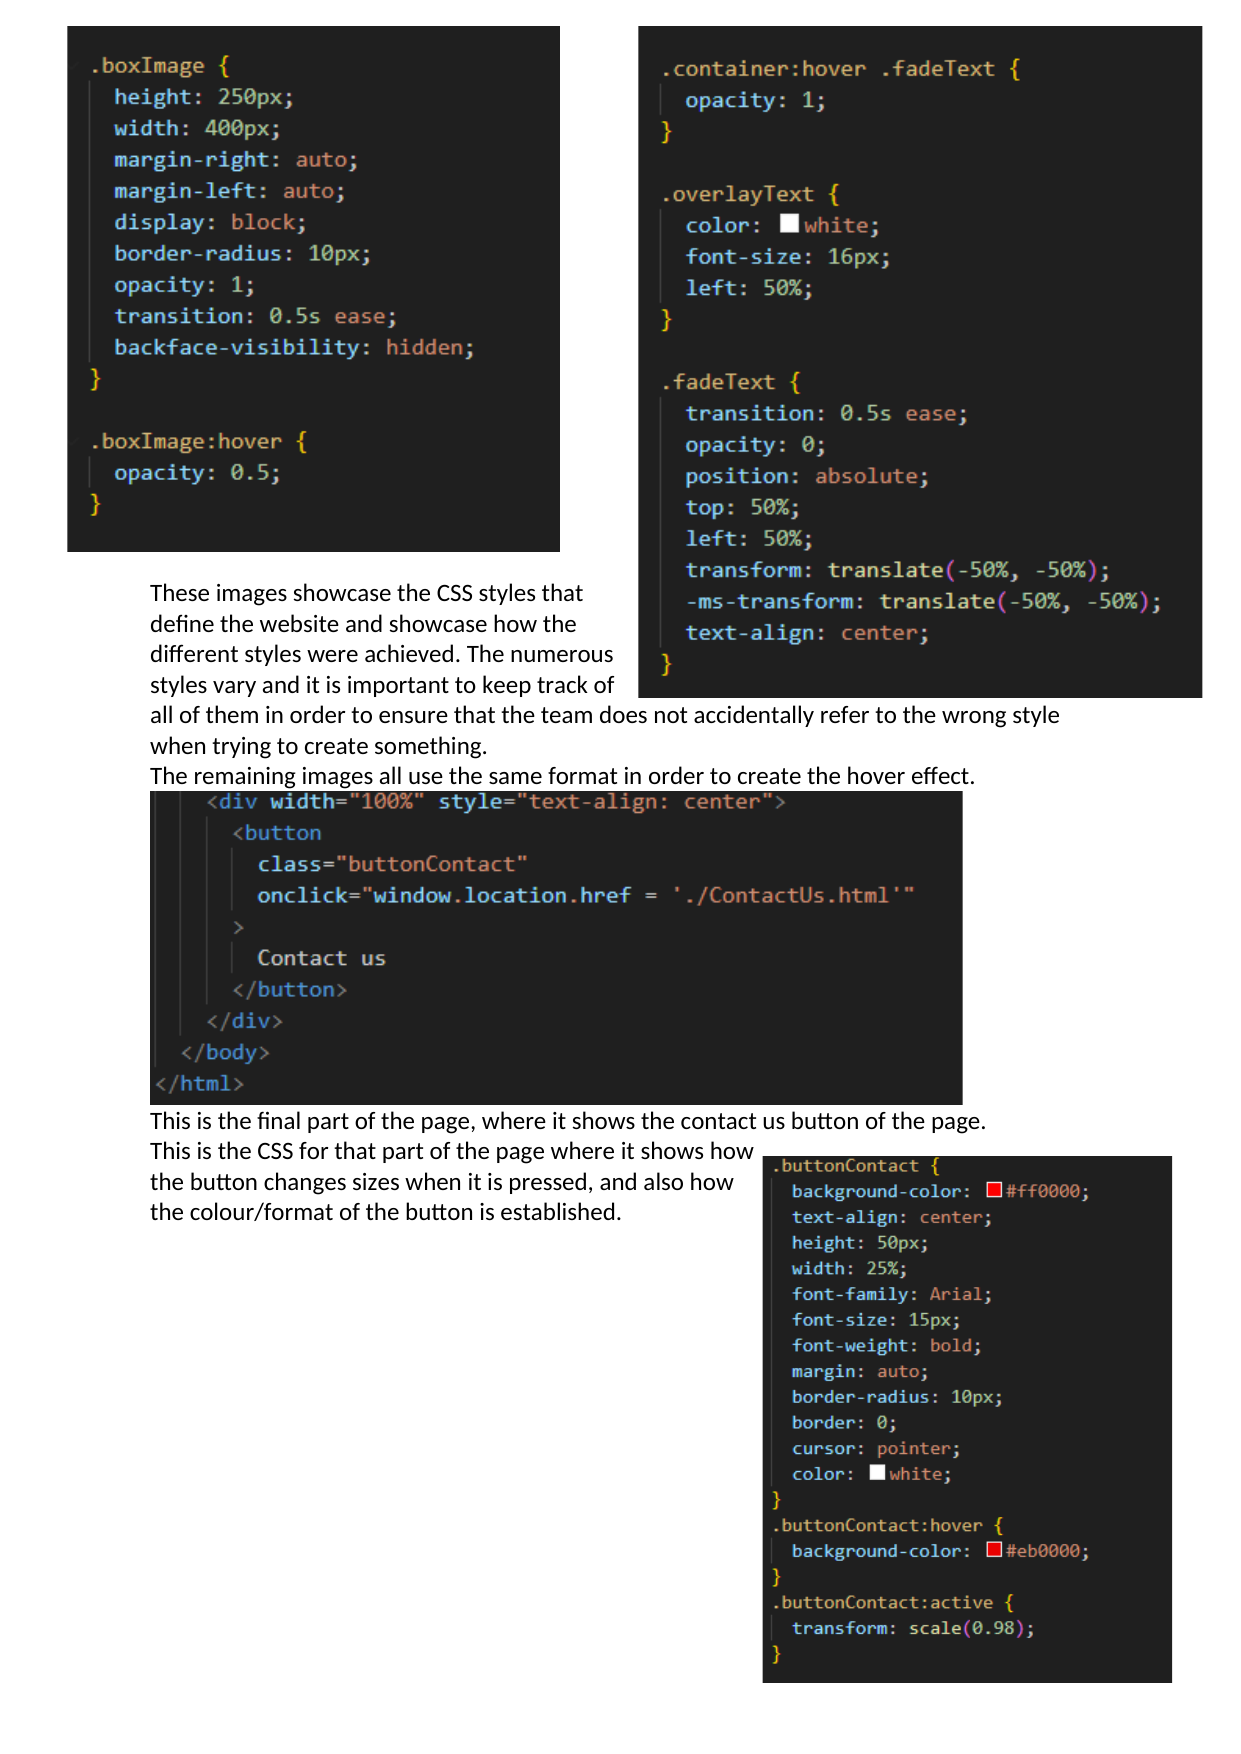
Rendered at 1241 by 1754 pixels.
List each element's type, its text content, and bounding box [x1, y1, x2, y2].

text styles vary and it is important to keep track of [150, 669, 1090, 699]
picture [638, 26, 1203, 698]
text define the website and showcase how the [150, 608, 638, 638]
picture [150, 791, 963, 1105]
text different styles were achieved. The numerous [150, 638, 638, 669]
text the colour/format of the button is established. [150, 1197, 762, 1227]
picture [762, 1156, 1173, 1683]
text This is the final part of the page, where it shows the contact us button of the page. [150, 1105, 1090, 1136]
text all of them in order to ensure that the team does not accidentally refer to the wrong style when trying to create something. [150, 699, 1090, 760]
picture [67, 26, 560, 552]
text the button changes sizes when it is pressed, and also how [150, 1166, 762, 1197]
text The remaining images all use the same format in order to create the hover effect. [150, 760, 1090, 791]
text These images showcase the CSS styles that [150, 577, 638, 608]
text This is the CSS for that part of the page where it shows how [150, 1136, 1090, 1166]
